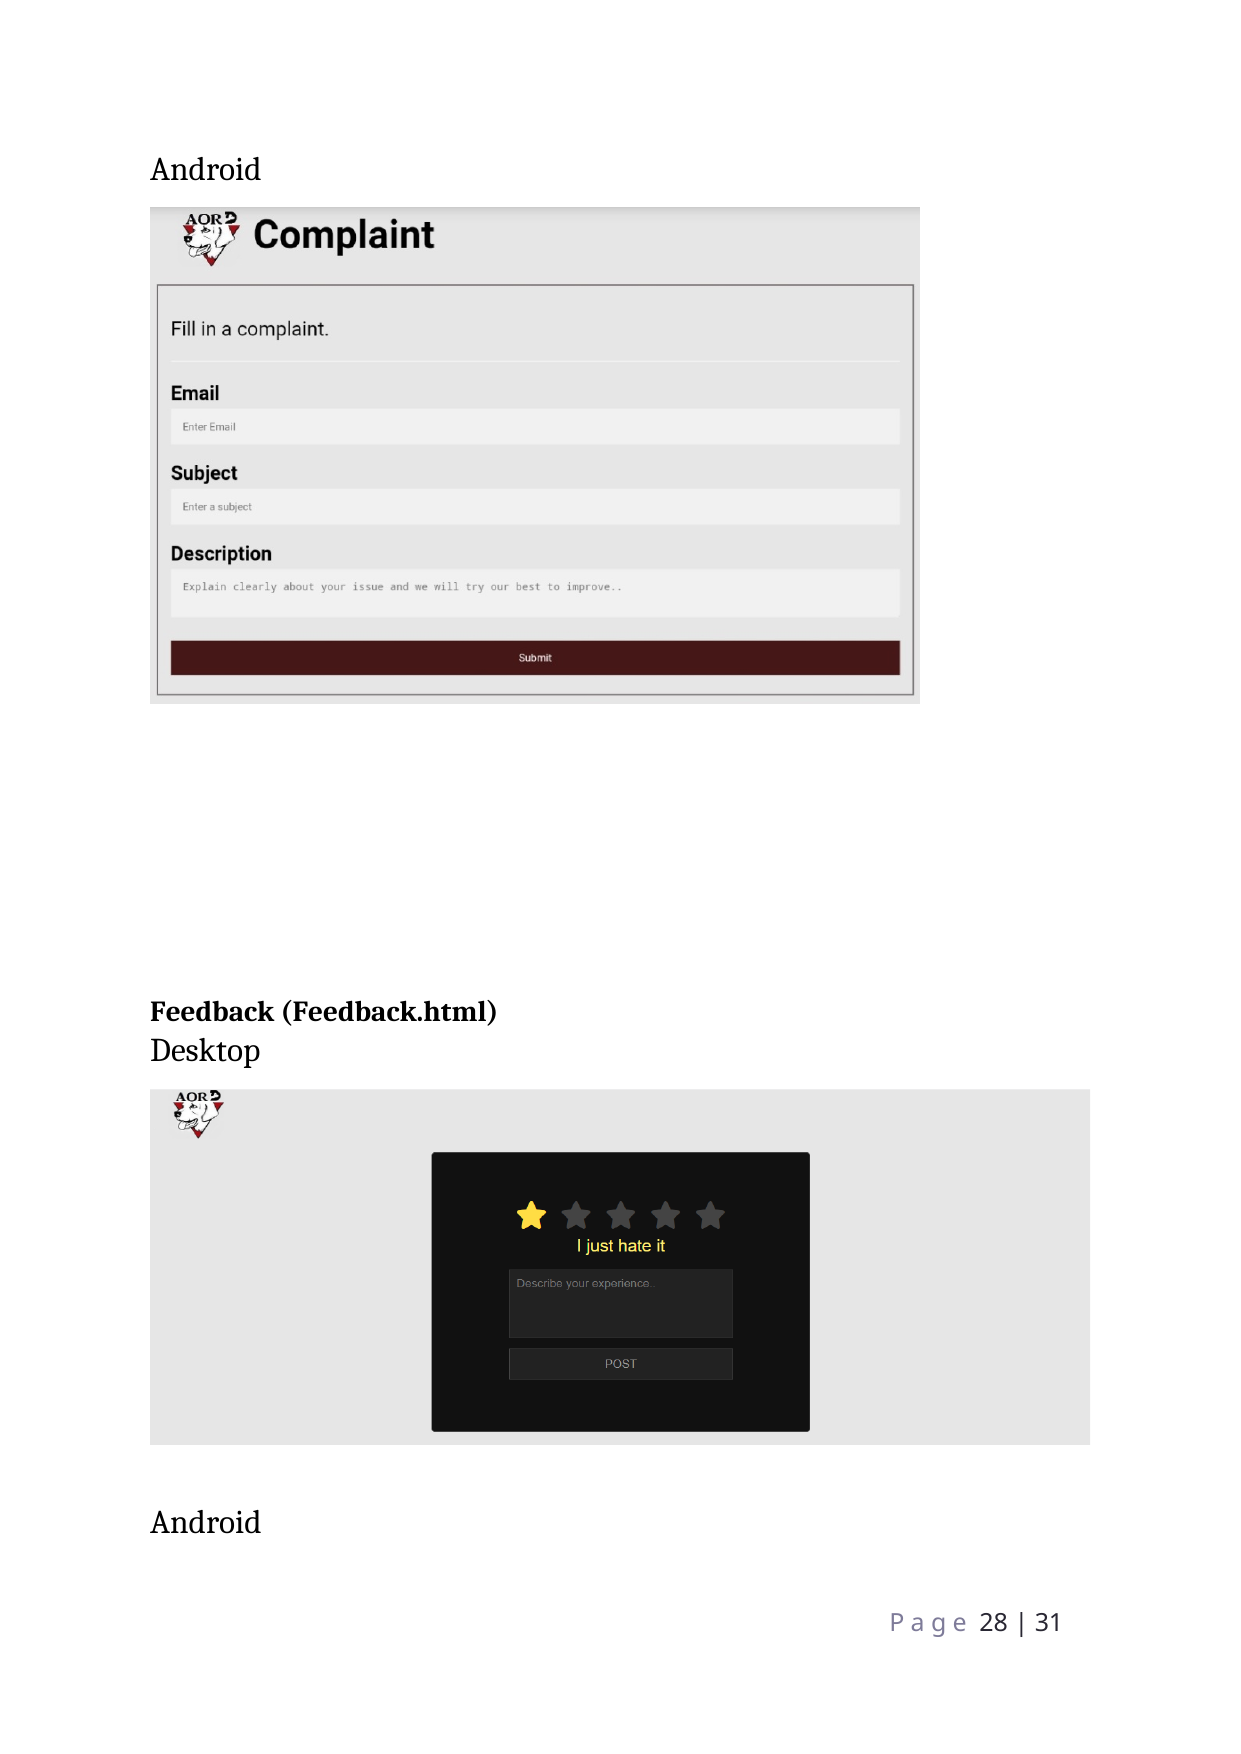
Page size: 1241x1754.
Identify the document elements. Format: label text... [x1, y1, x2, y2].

text Android [150, 1504, 1090, 1542]
picture [150, 207, 920, 704]
picture [150, 1089, 1091, 1445]
text Android [150, 150, 1090, 188]
text Desktop [150, 1031, 1090, 1070]
text Feedback (Feedback.html) [150, 995, 1090, 1029]
